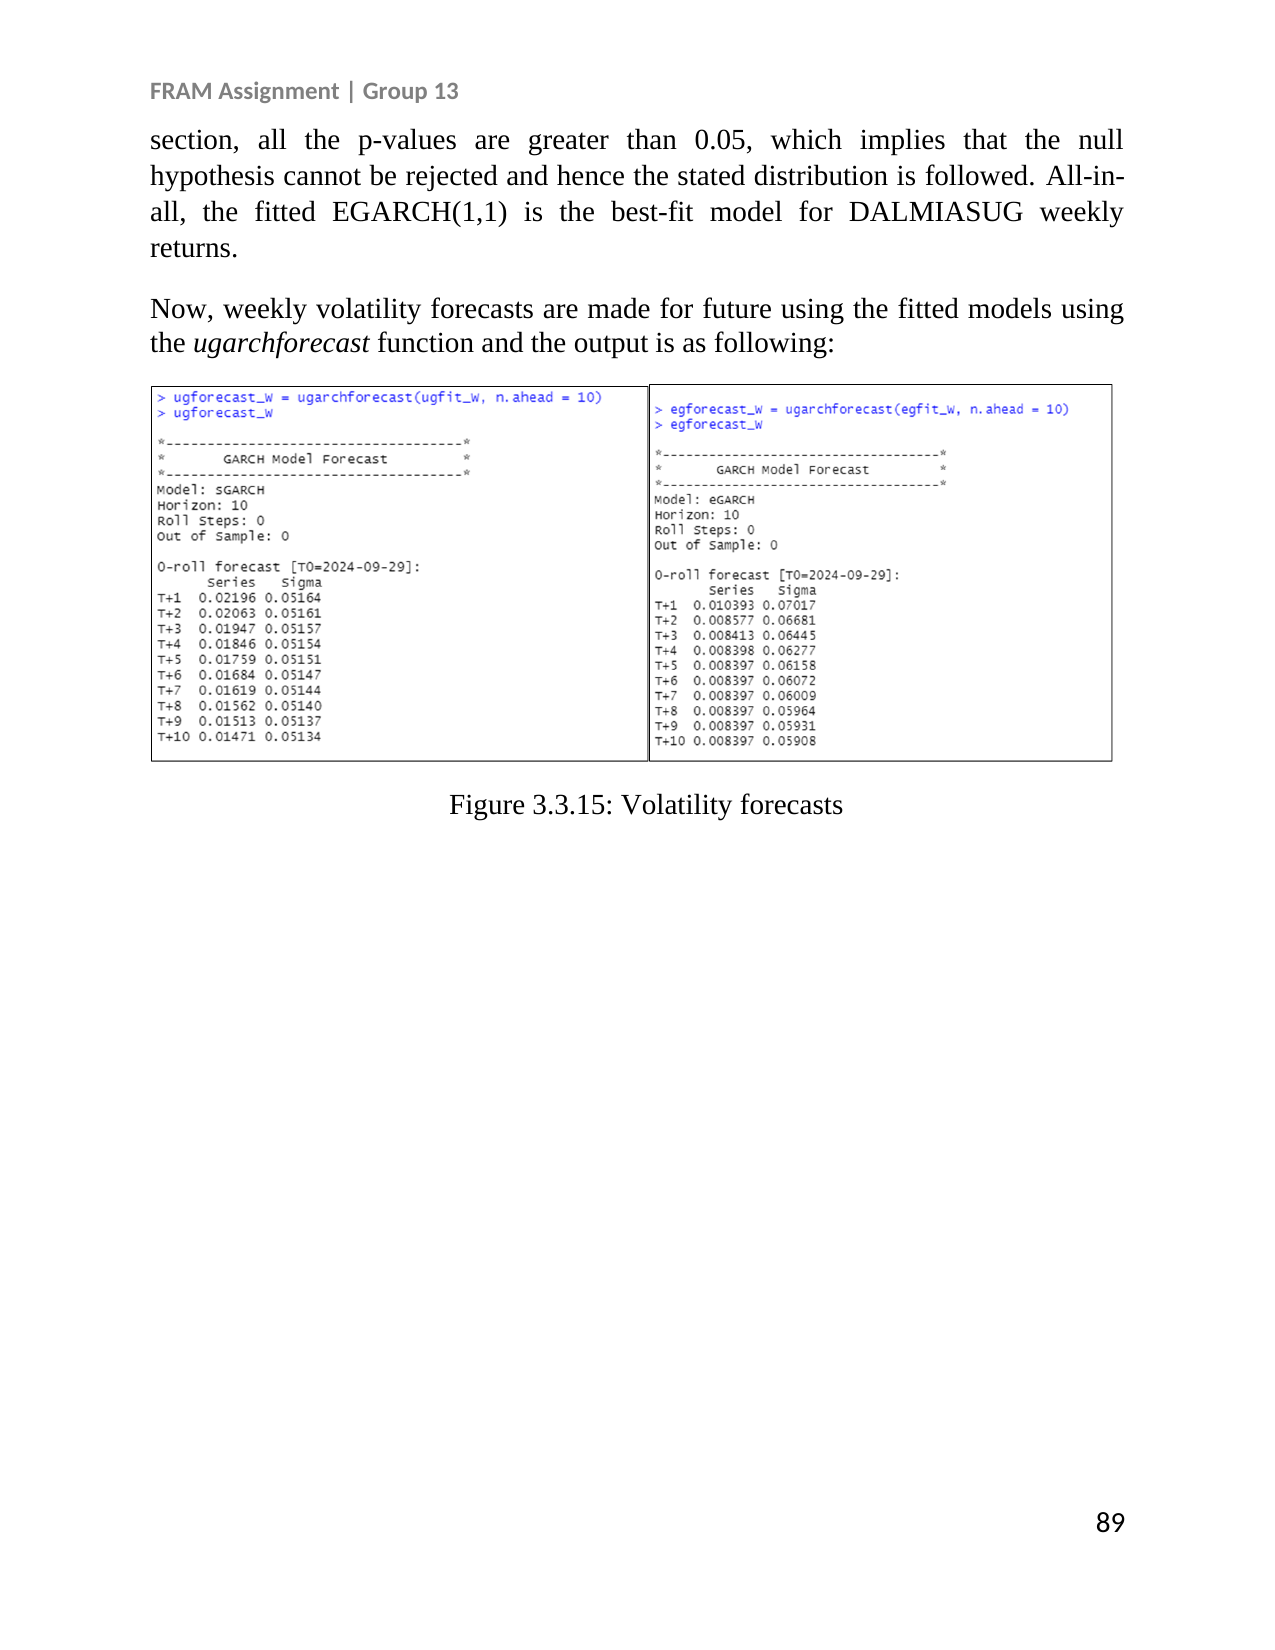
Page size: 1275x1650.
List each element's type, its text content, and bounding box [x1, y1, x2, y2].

picture [150, 383, 1113, 762]
text Figure 3.3.15: Volatility forecasts [150, 787, 1125, 820]
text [150, 122, 1125, 264]
text Now, weekly volatility forecasts are made for future using the fitted models using the ugarchforecast function and the output is as following: [150, 291, 1125, 358]
